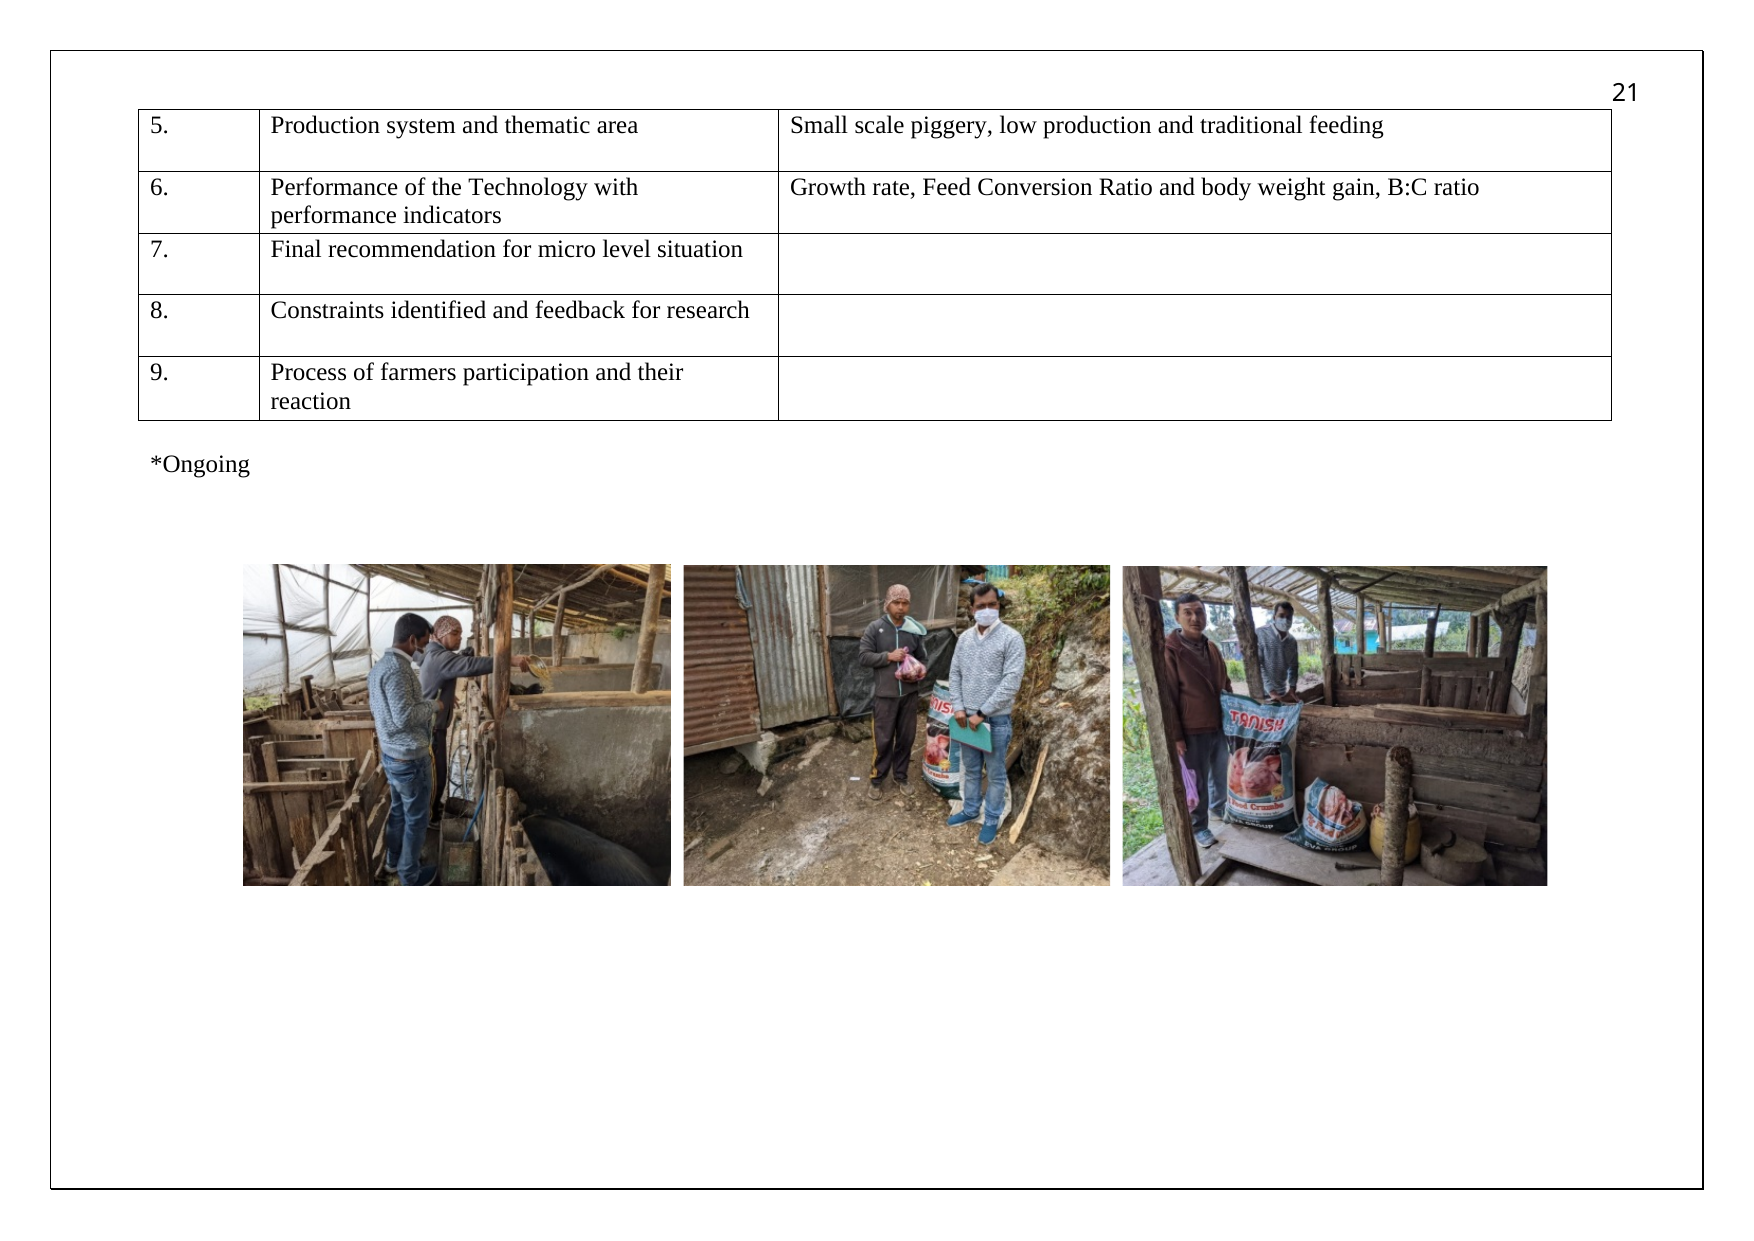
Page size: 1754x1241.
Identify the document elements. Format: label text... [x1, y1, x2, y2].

table_cell 9. [139, 357, 259, 419]
text *Ongoing [150, 449, 1640, 478]
picture [683, 565, 1110, 886]
table_cell 5. [139, 110, 259, 171]
table_cell Small scale piggery, low production and traditional feeding [779, 110, 1611, 171]
table_cell 8. [139, 295, 259, 356]
table_cell [779, 234, 1611, 294]
picture [243, 564, 671, 886]
table_cell 6. [139, 172, 259, 233]
table_cell Growth rate, Feed Conversion Ratio and body weight gain, B:C ratio [779, 172, 1611, 233]
table_cell [779, 295, 1611, 356]
table_cell Process of farmers participation and their reaction [260, 357, 778, 419]
picture [1122, 566, 1548, 886]
table_cell [779, 357, 1611, 419]
table_cell Constraints identified and feedback for research [260, 295, 778, 356]
table_cell 7. [139, 234, 259, 294]
table_cell Final recommendation for micro level situation [260, 234, 778, 294]
table_cell Performance of the Technology with performance indicators [260, 172, 778, 233]
table_cell Production system and thematic area [260, 110, 778, 171]
